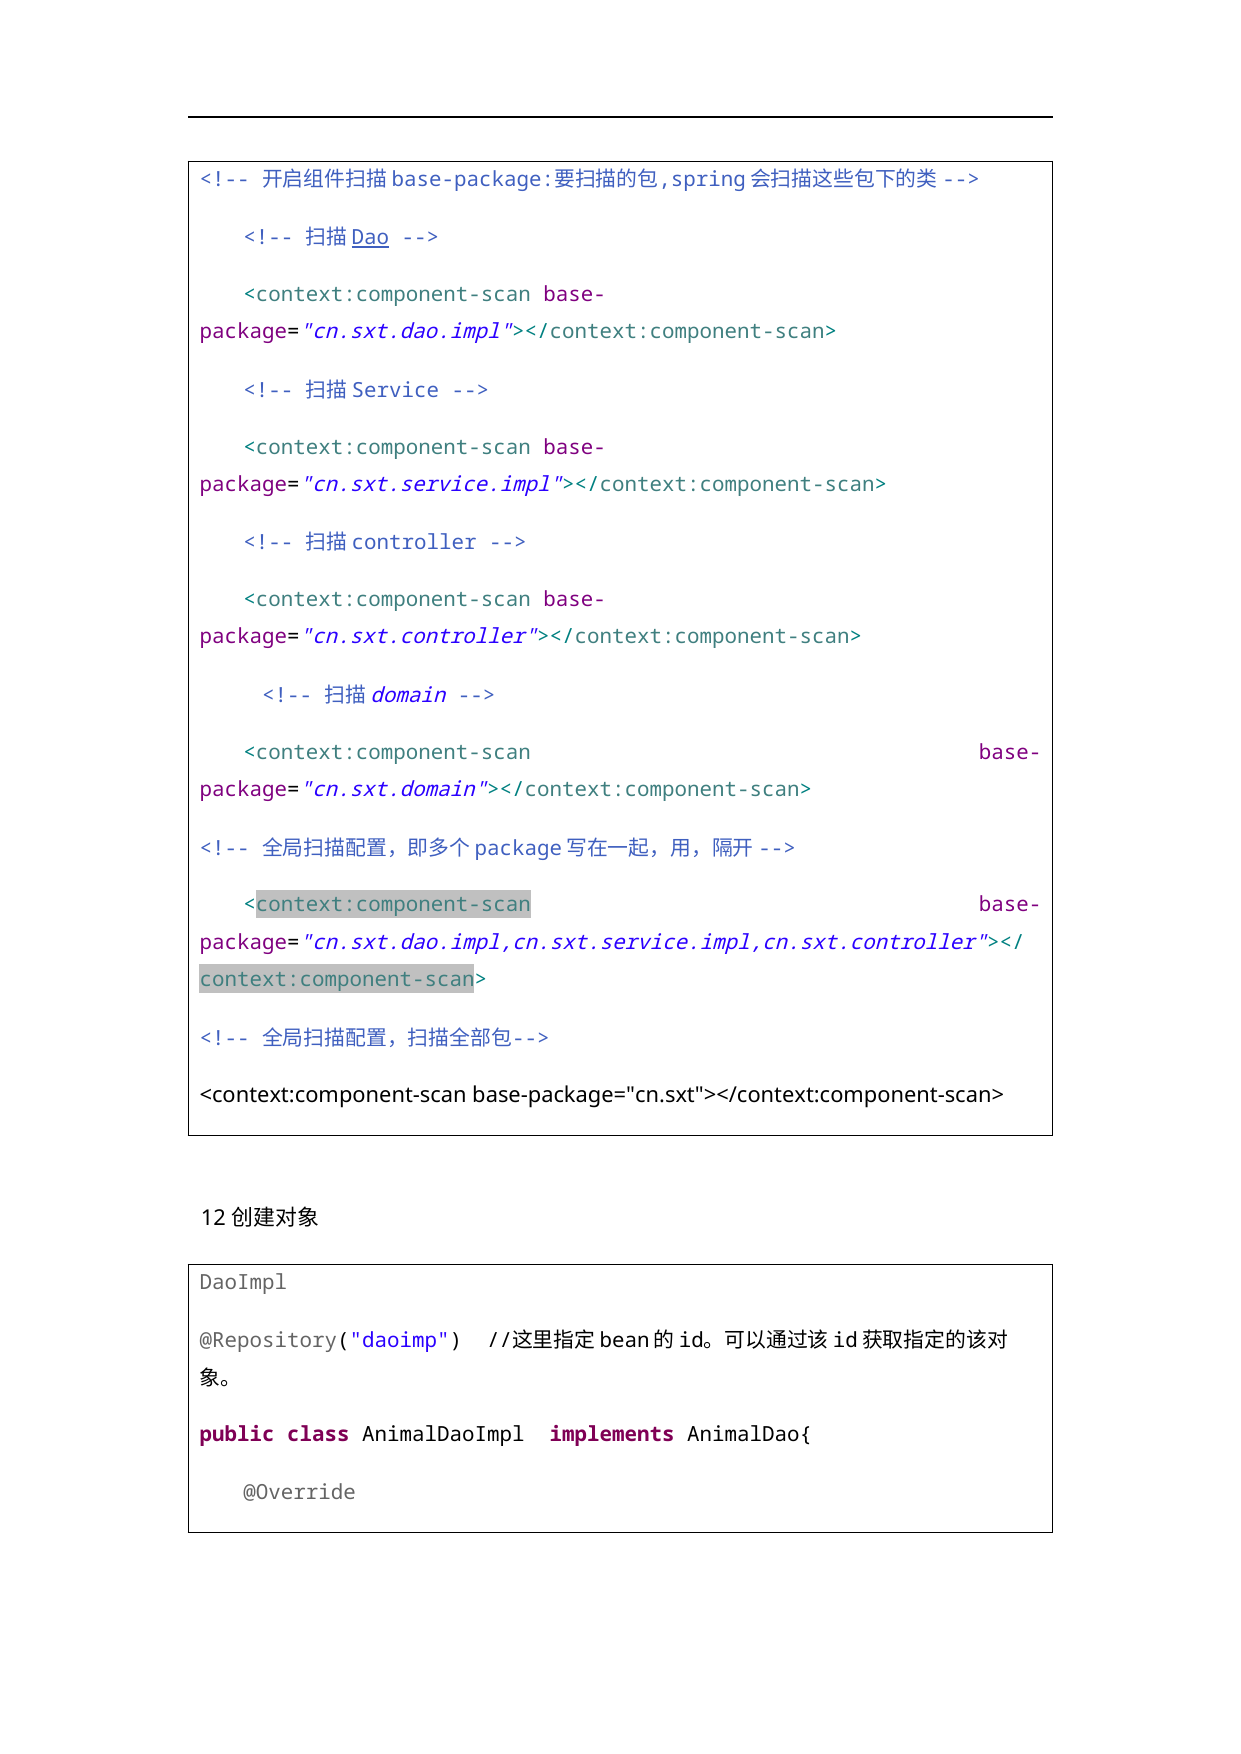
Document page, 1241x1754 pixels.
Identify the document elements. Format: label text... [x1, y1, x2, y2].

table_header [189, 1265, 1052, 1532]
subtitle 创建对象 [187, 1199, 1053, 1232]
table_header <!-- 开启组件扫描 base-package:要扫描的包,spring会扫描这些包下的类 --> <!-- 扫描Dao --> <context:component-scan base-package="cn.sxt.dao.impl"></context:component-scan> <!-- 扫描Service --> <context:component-scan base-package="cn.sxt.service.impl"></context:component-scan> <!-- 扫描controller --> <context:component-scan base-package="cn.sxt.controller"></context:component-scan> <!-- 扫描domain --> <context:component-scan base-package="cn.sxt.domain"></context:component-scan> <!-- 全局扫描配置，即多个package写在一起，用，隔开 --> <context:component-scan base-package="cn.sxt.dao.impl,cn.sxt.service.impl,cn.sxt.controller"></context:component-scan> <!-- 全局扫描配置，扫描全部包--> <context:component-scan base-package="cn.sxt"></context:component-scan> [189, 162, 1052, 1134]
